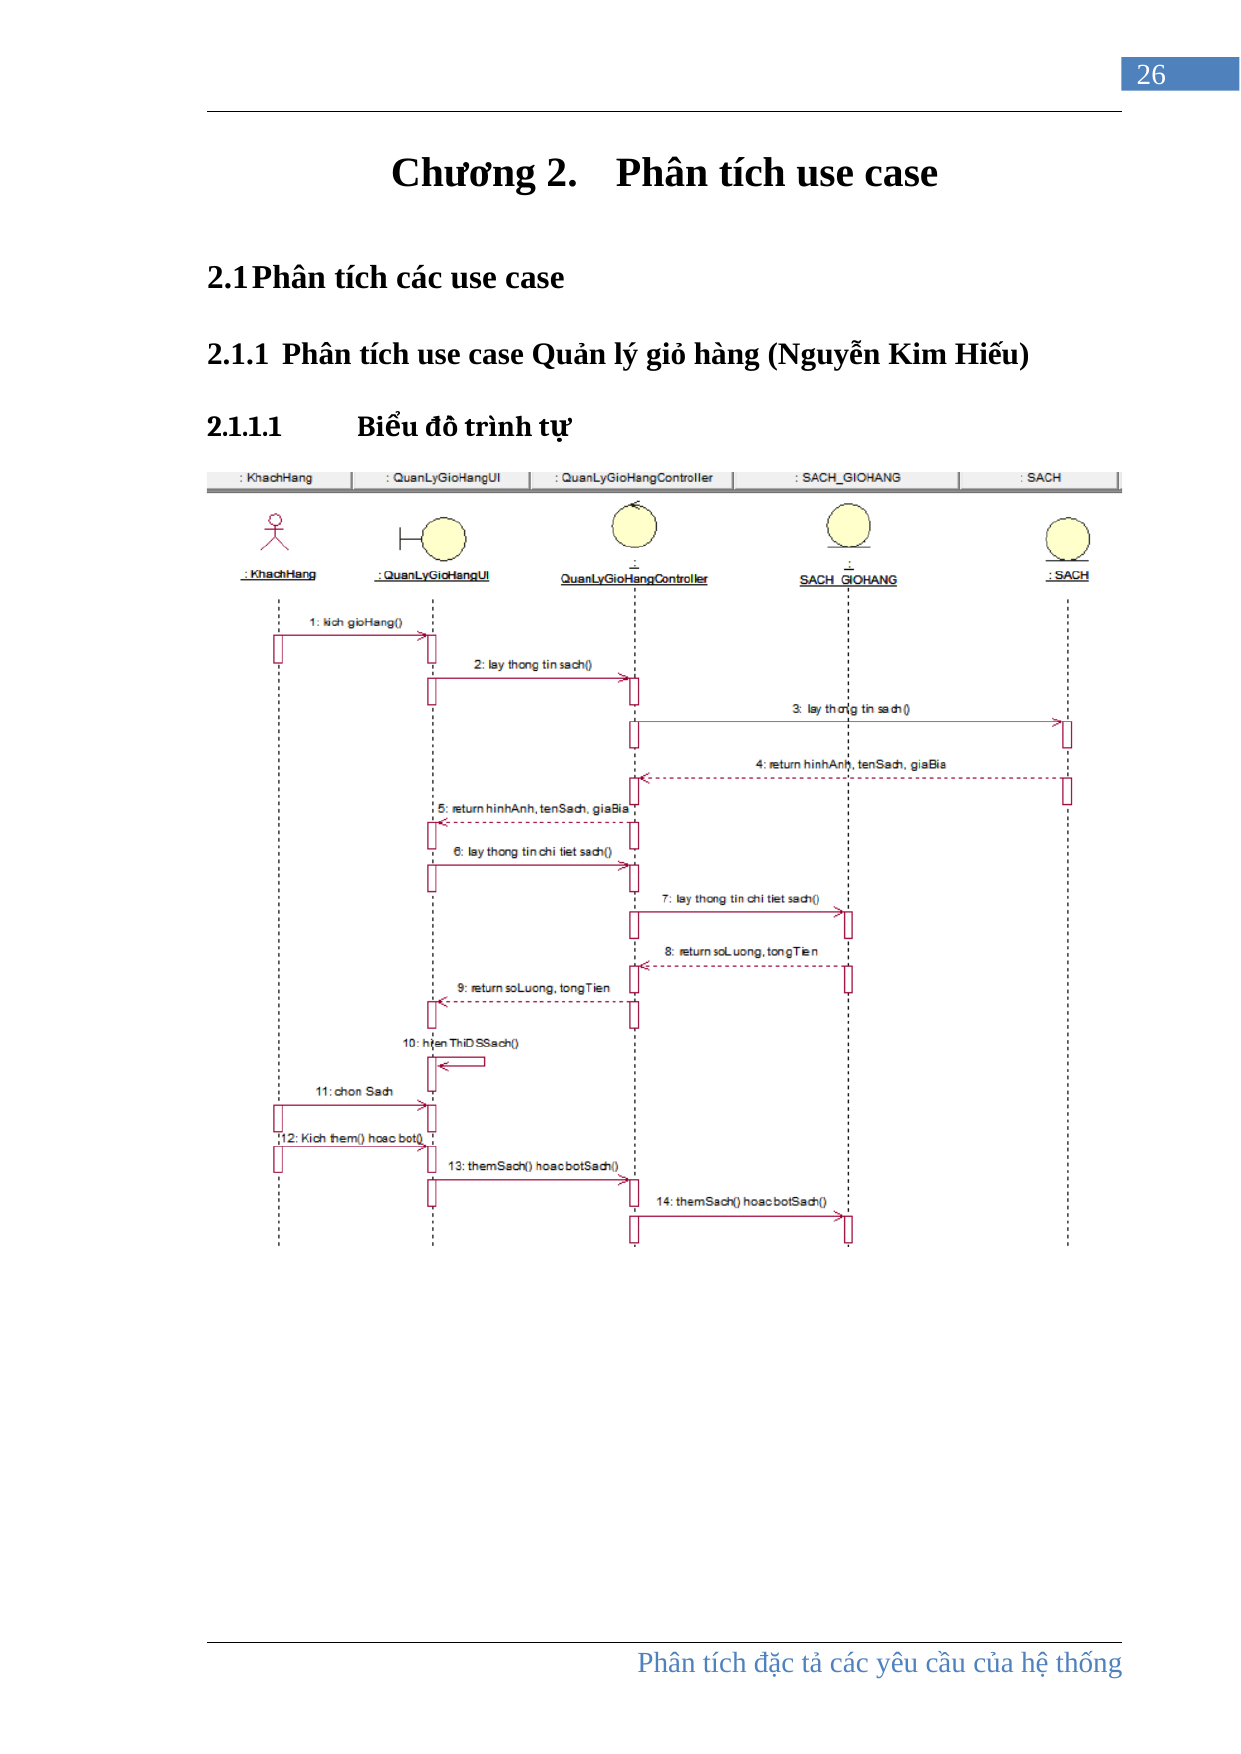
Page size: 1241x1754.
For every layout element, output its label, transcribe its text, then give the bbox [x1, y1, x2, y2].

subtitle Biểu đồ trình tự [207, 410, 1122, 444]
subtitle Phân tích các use case [207, 257, 1122, 295]
subtitle Phân tích use case [207, 148, 1122, 196]
picture [206, 472, 1123, 1247]
subtitle Phân tích use case Quản lý giỏ hàng (Nguyễn Kim Hiếu) [207, 335, 1122, 371]
